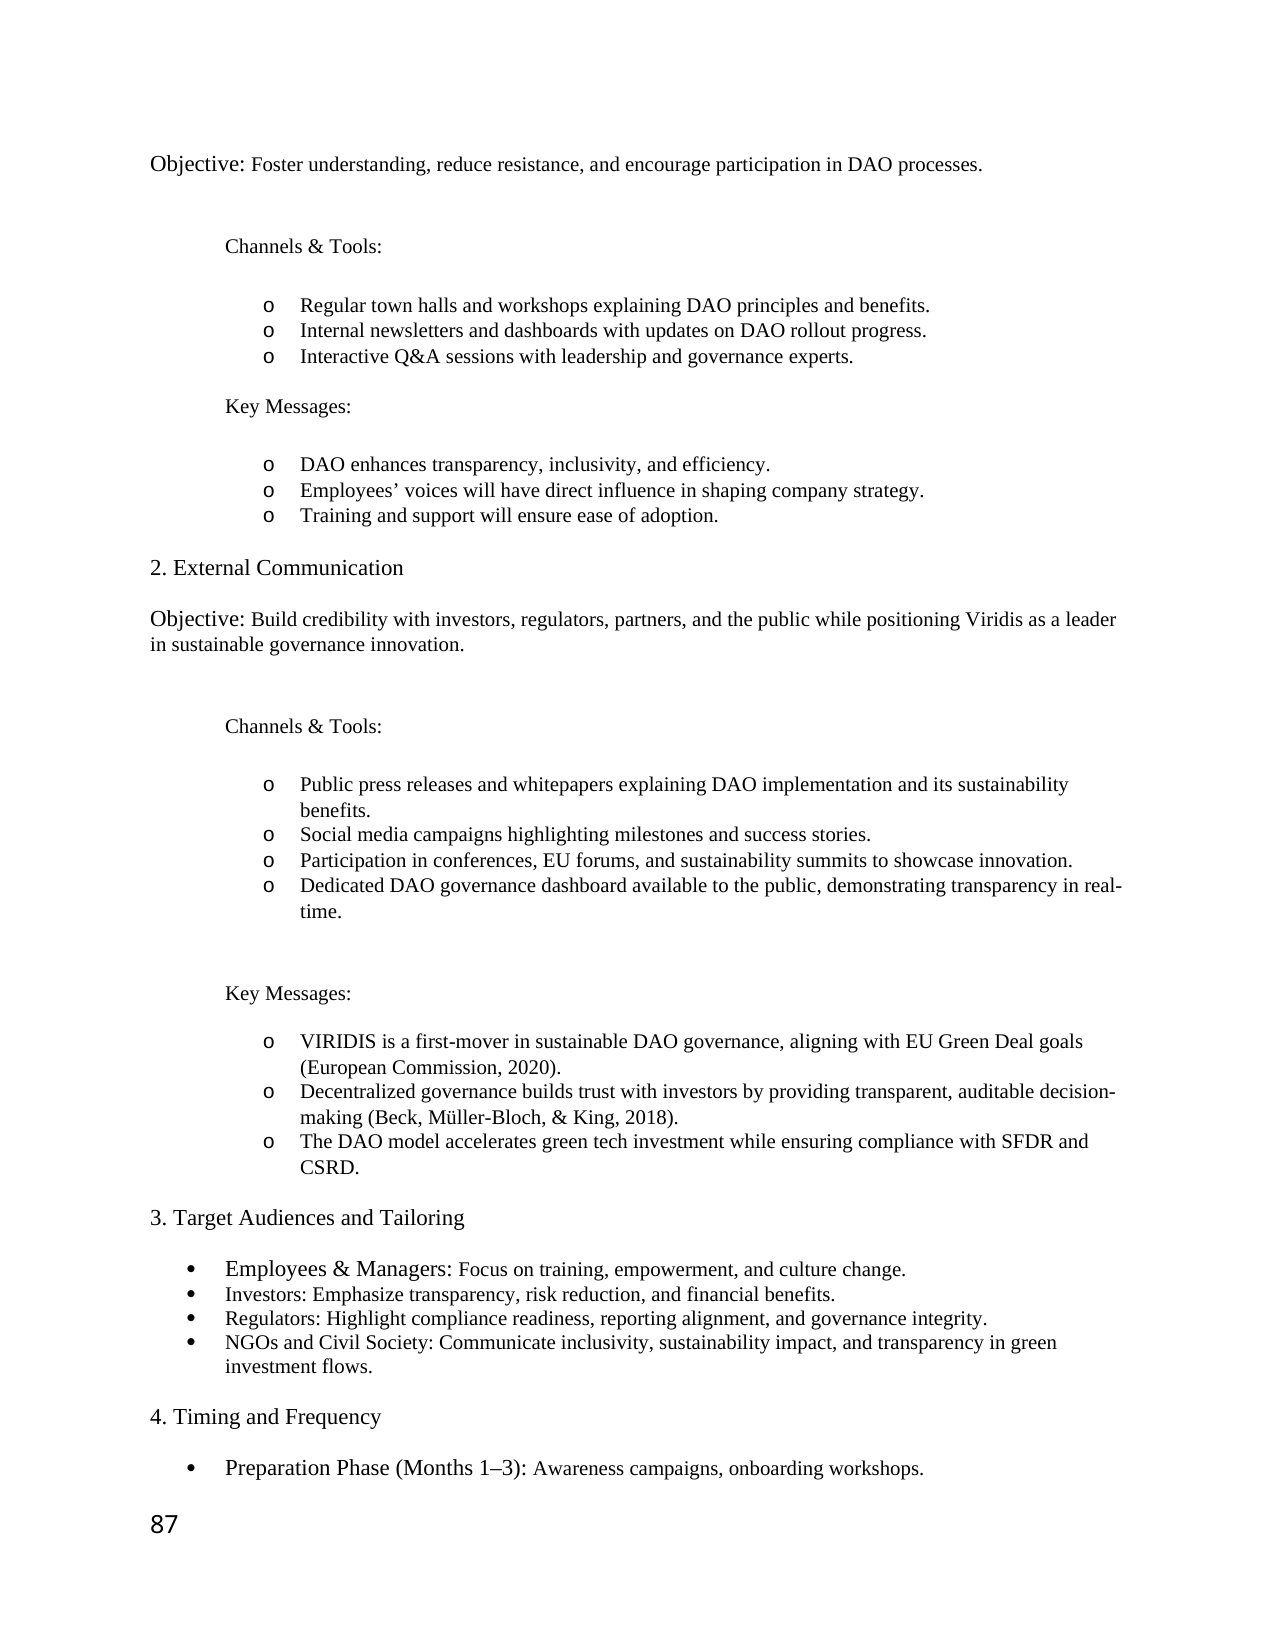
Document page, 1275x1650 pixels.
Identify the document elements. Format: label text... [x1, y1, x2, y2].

text Channels & Tools: [225, 234, 1125, 293]
list Dedicated DAO governance dashboard available to the public, demonstrating transparency in real-time. [262, 873, 1125, 981]
text Key Messages: [225, 394, 1125, 452]
list Social media campaigns highlighting milestones and success stories. [262, 822, 1125, 848]
list Employees & Managers: Focus on training, empowerment, and culture change. [187, 1255, 1125, 1282]
list Participation in conferences, EU forums, and sustainability summits to showcase innovation. [262, 848, 1125, 873]
text 4. Timing and Frequency [150, 1403, 1125, 1429]
list Internal newsletters and dashboards with updates on DAO rollout progress. [262, 318, 1125, 344]
text Key Messages: [225, 981, 1125, 1005]
list VIRIDIS is a first-mover in sustainable DAO governance, aligning with EU Green Deal goals (European Commission, 2020). [262, 1029, 1125, 1079]
list Investors: Emphasize transparency, risk reduction, and financial benefits. [187, 1282, 1125, 1306]
list Regulators: Highlight compliance readiness, reporting alignment, and governance integrity. [187, 1306, 1125, 1330]
list Decentralized governance builds trust with investors by providing transparent, auditable decision-making (Beck, Müller-Bloch, & King, 2018). [262, 1079, 1125, 1129]
text 2. External Communication [150, 554, 1125, 581]
text 3. Target Audiences and Tailoring [150, 1204, 1125, 1230]
list The DAO model accelerates green tech investment while ensuring compliance with SFDR and CSRD. [262, 1129, 1125, 1179]
list Regular town halls and workshops explaining DAO principles and benefits. [262, 293, 1125, 318]
list Public press releases and whitepapers explaining DAO implementation and its sustainability benefits. [262, 772, 1125, 822]
list Interactive Q&A sessions with leadership and governance experts. [262, 344, 1125, 370]
list NGOs and Civil Society: Communicate inclusivity, sustainability impact, and transparency in green investment flows. [187, 1330, 1125, 1378]
text Objective: Build credibility with investors, regulators, partners, and the public while positioning Viridis as a leader in sustainable governance innovation. [150, 606, 1125, 714]
list Preparation Phase (Months 1–3): Awareness campaigns, onboarding workshops. [187, 1454, 1125, 1481]
text Objective: Foster understanding, reduce resistance, and encourage participation in DAO processes. [150, 150, 1125, 234]
text Channels & Tools: [225, 714, 1125, 772]
list Training and support will ensure ease of adoption. [262, 503, 1125, 529]
list Employees’ voices will have direct influence in shaping company strategy. [262, 478, 1125, 503]
list DAO enhances transparency, inclusivity, and efficiency. [262, 452, 1125, 478]
